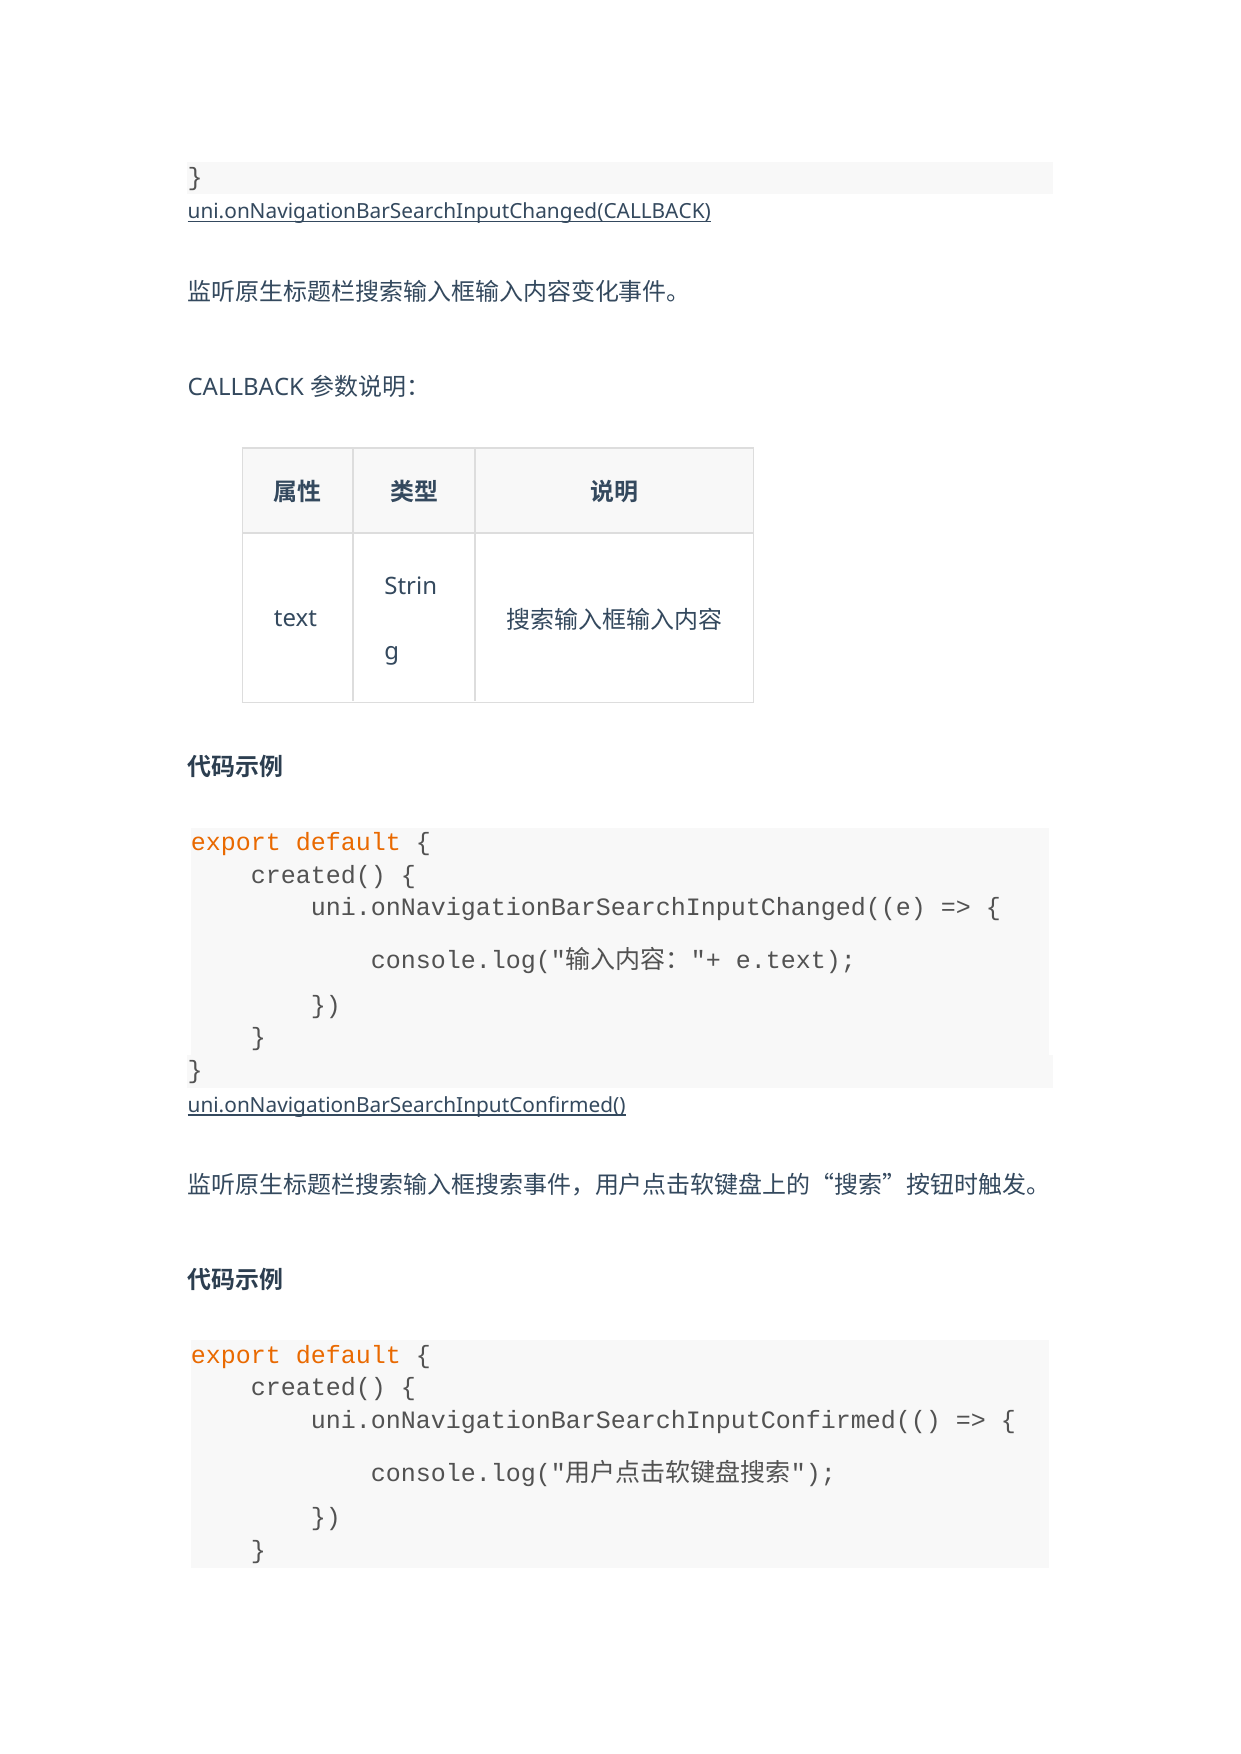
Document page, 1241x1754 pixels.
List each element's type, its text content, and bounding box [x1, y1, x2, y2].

text export default { [191, 1340, 1049, 1373]
text 代码示例 [187, 733, 1053, 798]
subtitle uni.onNavigationBarSearchInputChanged(CALLBACK) [187, 194, 1053, 227]
text console.log("用户点击软键盘搜索"); [191, 1438, 1049, 1503]
text CALLBACK 参数说明： [187, 352, 1053, 417]
text 代码示例 [187, 1245, 1053, 1310]
text }) [191, 990, 1049, 1023]
text created() { [191, 860, 1049, 893]
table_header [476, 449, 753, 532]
text uni.onNavigationBarSearchInputChanged((e) => { [191, 893, 1049, 925]
subtitle uni.onNavigationBarSearchInputConfirmed() [187, 1088, 1053, 1120]
text } [187, 162, 1053, 194]
text console.log("输入内容："+ e.text); [191, 925, 1049, 990]
text uni.onNavigationBarSearchInputConfirmed(() => { [191, 1405, 1049, 1438]
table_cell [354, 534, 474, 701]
text } [191, 1023, 1049, 1055]
text created() { [191, 1373, 1049, 1405]
text } [191, 1535, 1049, 1568]
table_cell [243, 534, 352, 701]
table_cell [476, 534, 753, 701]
text export default { [191, 828, 1049, 860]
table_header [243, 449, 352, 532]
text 监听原生标题栏搜索输入框输入内容变化事件。 [187, 257, 1053, 322]
text }) [191, 1503, 1049, 1535]
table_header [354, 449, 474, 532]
text 监听原生标题栏搜索输入框搜索事件，用户点击软键盘上的“搜索”按钮时触发。 [187, 1150, 1053, 1215]
text } [187, 1055, 1053, 1088]
